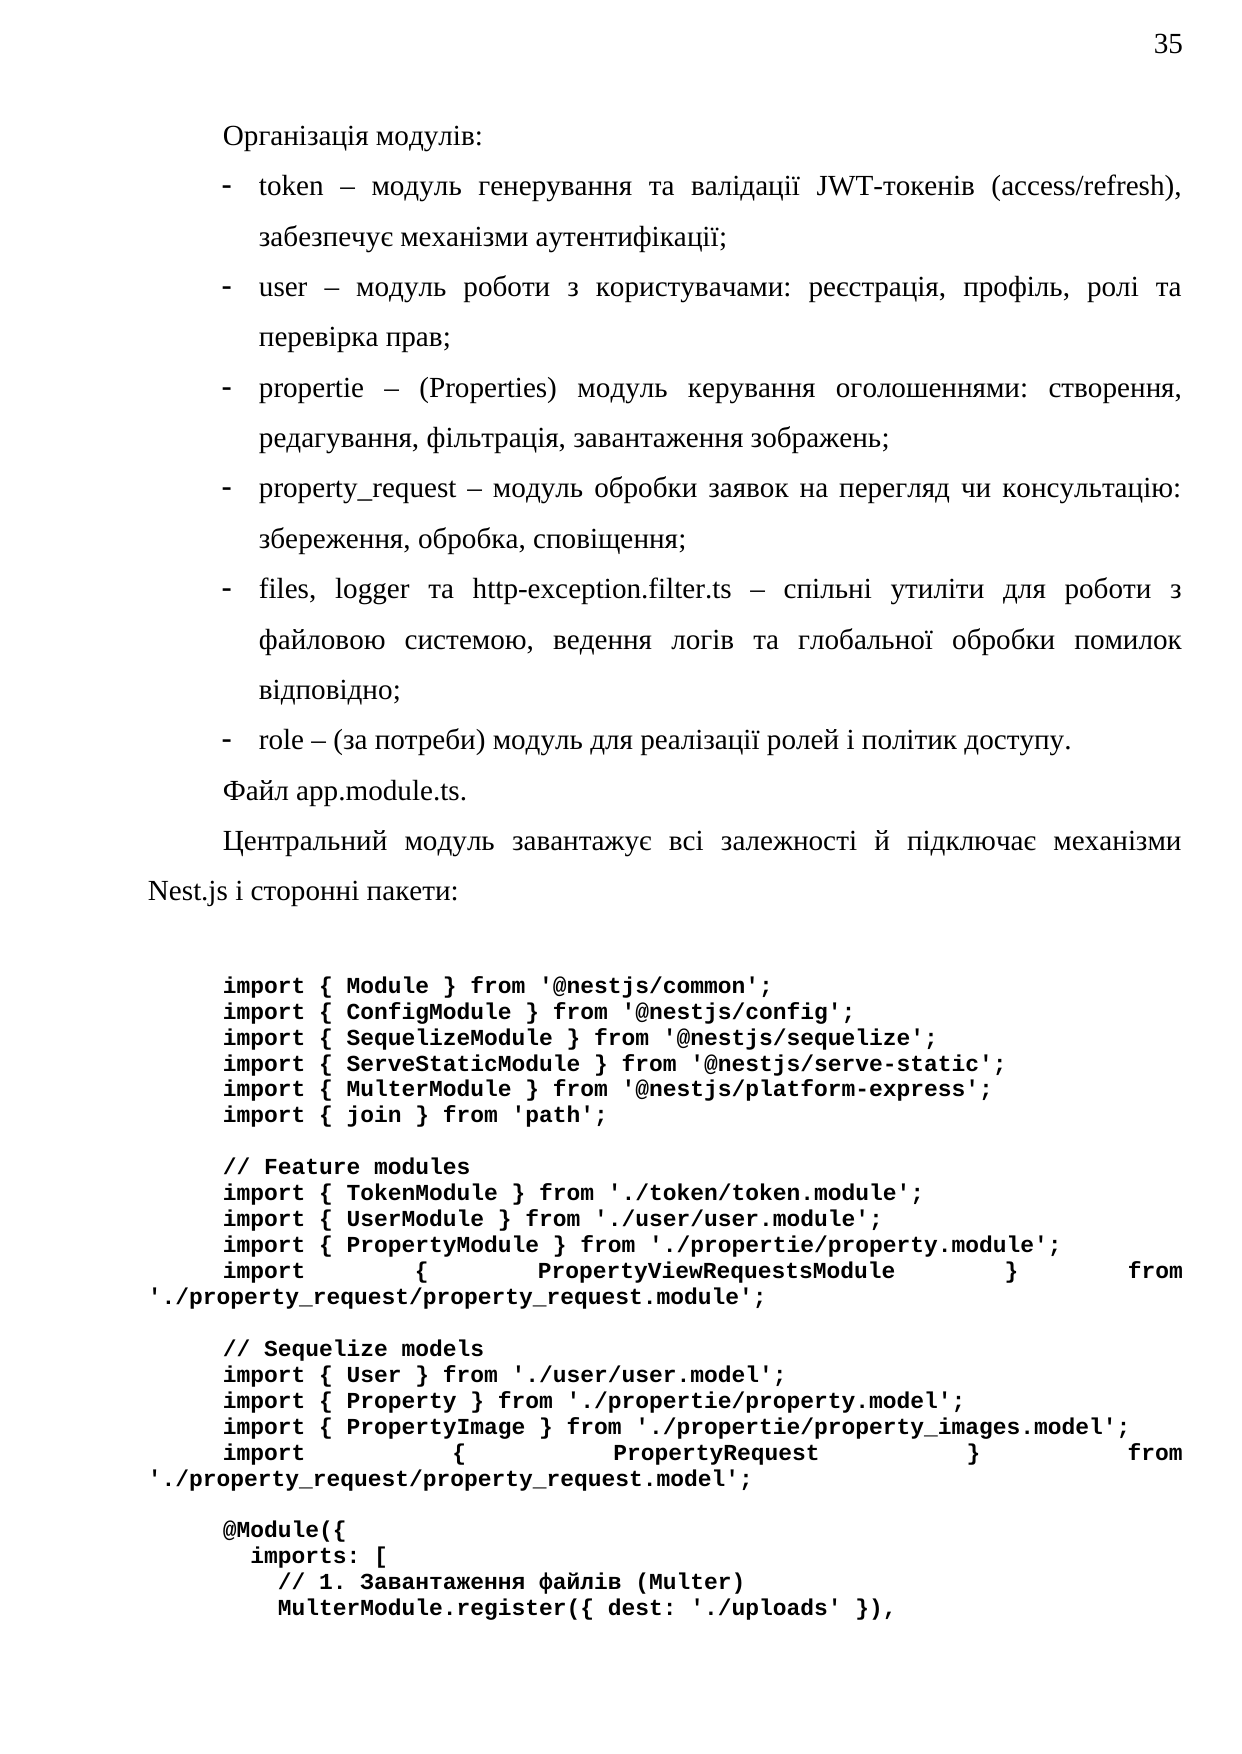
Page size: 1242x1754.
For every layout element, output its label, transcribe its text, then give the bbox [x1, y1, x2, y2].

list property_request – модуль обробки заявок на перегляд чи консультацію: збереження, обробка, сповіщення; [222, 471, 1183, 554]
text // Sequelize models [148, 1337, 1183, 1363]
text import { SequelizeModule } from '@nestjs/sequelize'; [148, 1026, 1183, 1052]
text import { ServeStaticModule } from '@nestjs/serve-static'; [148, 1052, 1183, 1078]
text import { MulterModule } from '@nestjs/platform-express'; [148, 1078, 1183, 1104]
text import { PropertyImage } from './propertie/property_images.model'; [148, 1415, 1183, 1441]
text imports: [ [148, 1545, 1183, 1571]
text Центральний модуль завантажує всі залежності й підключає механізми Nest.js і сторонні пакети: [148, 823, 1183, 907]
list token – модуль генерування та валідації JWT-токенів (access/refresh), забезпечує механізми аутентифікації; [222, 168, 1183, 252]
text import { PropertyRequest } from './property_request/property_request.model'; [148, 1441, 1183, 1493]
text import { join } from 'path'; [148, 1104, 1183, 1130]
text import { Property } from './propertie/property.model'; [148, 1389, 1183, 1415]
text @Module({ [148, 1519, 1183, 1545]
text import { UserModule } from './user/user.module'; [148, 1207, 1183, 1233]
text import { PropertyModule } from './propertie/property.module'; [148, 1233, 1183, 1259]
list propertie – (Properties) модуль керування оголошеннями: створення, редагування, фільтрація, завантаження зображень; [222, 370, 1183, 454]
text import { Module } from '@nestjs/common'; [148, 974, 1183, 1000]
list role – (за потреби) модуль для реалізації ролей і політик доступу. [222, 722, 1183, 756]
text import { ConfigModule } from '@nestjs/config'; [148, 1000, 1183, 1026]
text import { PropertyViewRequestsModule } from './property_request/property_request.module'; [148, 1259, 1183, 1311]
list files, logger та http-exception.filter.ts – спільні утиліти для роботи з файловою системою, ведення логів та глобальної обробки помилок відповідно; [222, 571, 1183, 706]
text // Feature modules [148, 1156, 1183, 1182]
subtitle Файл app.module.ts. [148, 773, 1183, 806]
text import { User } from './user/user.model'; [148, 1363, 1183, 1389]
subtitle Організація модулів: [148, 118, 1183, 152]
list user – модуль роботи з користувачами: реєстрація, профіль, ролі та перевірка прав; [222, 269, 1183, 353]
text // 1. Завантаження файлів (Multer) [148, 1571, 1183, 1597]
text import { TokenModule } from './token/token.module'; [148, 1182, 1183, 1207]
text MulterModule.register({ dest: './uploads' }), [148, 1597, 1183, 1622]
